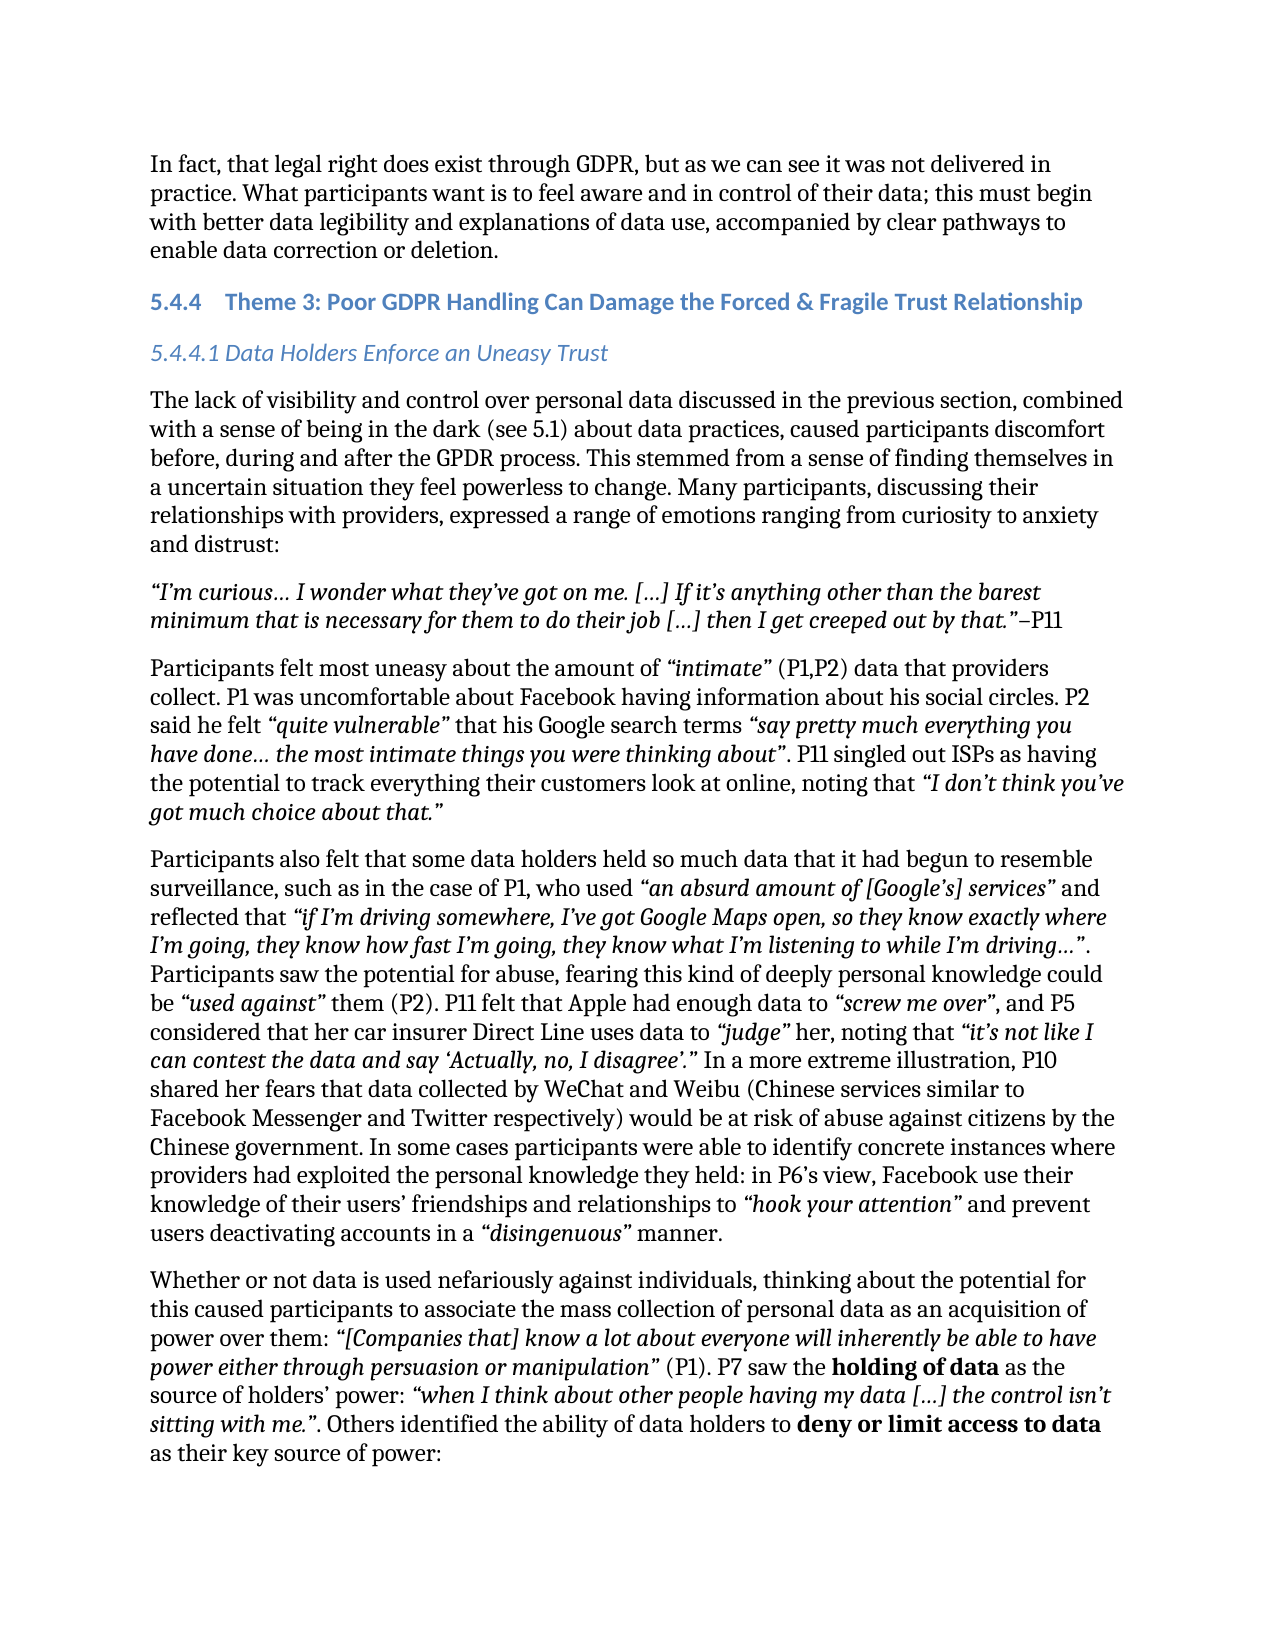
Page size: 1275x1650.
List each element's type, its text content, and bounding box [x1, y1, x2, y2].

text “I’m curious… I wonder what they’ve got on me. […] If it’s anything other than the barest minimum that is necessary for them to do their job […] then I get creeped out by that.”–P11 [150, 578, 1125, 635]
text The lack of visibility and control over personal data discussed in the previous section, combined with a sense of being in the dark (see 5.1) about data practices, caused participants discomfort before, during and after the GPDR process. This stemmed from a sense of finding themselves in a uncertain situation they feel powerless to change. Many participants, discussing their relationships with providers, expressed a range of emotions ranging from curiosity to anxiety and distrust: [150, 386, 1125, 559]
subtitle 5.4.4 Theme 3: Poor GDPR Handling Can Damage the Forced & Fragile Trust Relationship [150, 286, 1125, 316]
subtitle 5.4.4.1 Data Holders Enforce an Uneasy Trust [150, 337, 1125, 368]
text In fact, that legal right does exist through GDPR, but as we can see it was not delivered in practice. What participants want is to feel aware and in control of their data; this must begin with better data legibility and explanations of data use, accompanied by clear pathways to enable data correction or deletion. [150, 150, 1125, 265]
text Whether or not data is used nefariously against individuals, thinking about the potential for this caused participants to associate the mass collection of personal data as an acquisition of power over them: “[Companies that] know a lot about everyone will inherently be able to have power either through persuasion or manipulation” (P1). P7 saw the holding of data as the source of holders’ power: “when I think about other people having my data […] the control isn’t sitting with me.”. Others identified the ability of data holders to deny or limit access to data as their key source of power: [150, 1266, 1125, 1468]
text Participants also felt that some data holders held so much data that it had begun to resemble surveillance, such as in the case of P1, who used “an absurd amount of [Google’s] services” and reflected that “if I’m driving somewhere, I’ve got Google Maps open, so they know exactly where I’m going, they know how fast I’m going, they know what I’m listening to while I’m driving…”. Participants saw the potential for abuse, fearing this kind of deeply personal knowledge could be “used against” them (P2). P11 felt that Apple had enough data to “screw me over”, and P5 considered that her car insurer Direct Line uses data to “judge” her, noting that “it’s not like I can contest the data and say ‘Actually, no, I disagree’.” In a more extreme illustration, P10 shared her fears that data collected by WeChat and Weibu (Chinese services similar to Facebook Messenger and Twitter respectively) would be at risk of abuse against citizens by the Chinese government. In some cases participants were able to identify concrete instances where providers had exploited the personal knowledge they held: in P6’s view, Facebook use their knowledge of their users’ friendships and relationships to “hook your attention” and prevent users deactivating accounts in a “disingenuous” manner. [150, 845, 1125, 1248]
text Participants felt most uneasy about the amount of “intimate” (P1,P2) data that providers collect. P1 was uncomfortable about Facebook having information about his social circles. P2 said he felt “quite vulnerable” that his Google search terms “say pretty much everything you have done… the most intimate things you were thinking about”. P11 singled out ISPs as having the potential to track everything their customers look at online, noting that “I don’t think you’ve got much choice about that.” [150, 654, 1125, 826]
